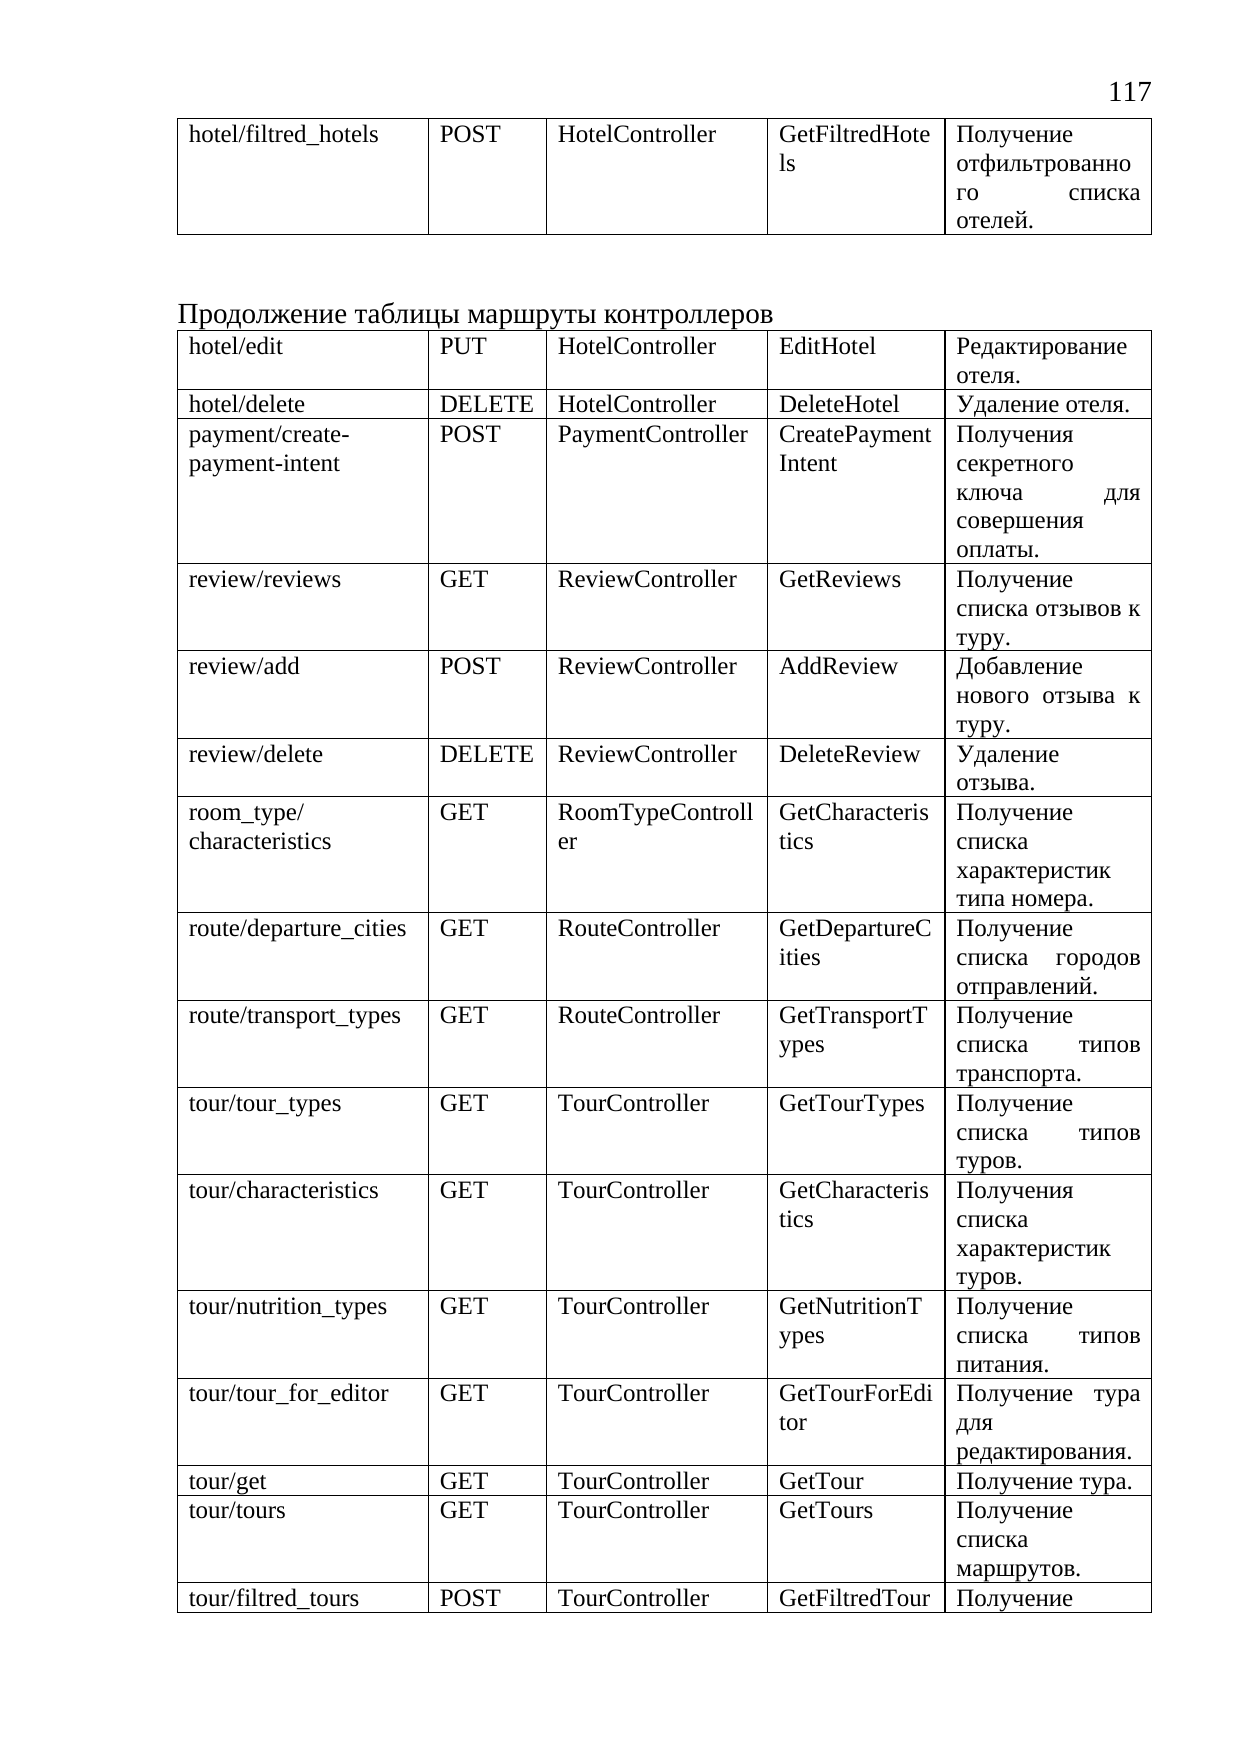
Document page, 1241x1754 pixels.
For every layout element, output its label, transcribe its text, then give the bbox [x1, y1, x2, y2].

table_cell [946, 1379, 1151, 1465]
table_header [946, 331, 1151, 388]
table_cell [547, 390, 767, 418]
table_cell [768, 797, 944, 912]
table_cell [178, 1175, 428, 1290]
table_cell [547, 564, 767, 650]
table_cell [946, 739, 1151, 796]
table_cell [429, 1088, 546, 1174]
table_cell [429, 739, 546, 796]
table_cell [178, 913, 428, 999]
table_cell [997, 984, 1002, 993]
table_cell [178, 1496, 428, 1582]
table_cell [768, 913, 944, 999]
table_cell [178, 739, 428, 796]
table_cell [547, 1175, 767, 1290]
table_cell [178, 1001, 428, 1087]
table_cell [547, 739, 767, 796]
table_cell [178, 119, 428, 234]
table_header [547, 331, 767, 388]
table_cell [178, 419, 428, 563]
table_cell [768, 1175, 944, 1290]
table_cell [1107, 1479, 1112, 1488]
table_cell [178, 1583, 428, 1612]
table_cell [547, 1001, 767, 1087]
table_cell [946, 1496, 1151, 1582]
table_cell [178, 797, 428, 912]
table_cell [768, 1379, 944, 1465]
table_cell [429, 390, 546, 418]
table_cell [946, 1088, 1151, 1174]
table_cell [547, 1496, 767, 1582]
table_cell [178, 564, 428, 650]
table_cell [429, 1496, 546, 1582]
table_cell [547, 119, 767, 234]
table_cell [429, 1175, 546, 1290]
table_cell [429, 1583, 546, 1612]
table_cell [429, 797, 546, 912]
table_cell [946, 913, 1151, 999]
text Продолжение таблицы маршруты контроллеров [177, 296, 1152, 330]
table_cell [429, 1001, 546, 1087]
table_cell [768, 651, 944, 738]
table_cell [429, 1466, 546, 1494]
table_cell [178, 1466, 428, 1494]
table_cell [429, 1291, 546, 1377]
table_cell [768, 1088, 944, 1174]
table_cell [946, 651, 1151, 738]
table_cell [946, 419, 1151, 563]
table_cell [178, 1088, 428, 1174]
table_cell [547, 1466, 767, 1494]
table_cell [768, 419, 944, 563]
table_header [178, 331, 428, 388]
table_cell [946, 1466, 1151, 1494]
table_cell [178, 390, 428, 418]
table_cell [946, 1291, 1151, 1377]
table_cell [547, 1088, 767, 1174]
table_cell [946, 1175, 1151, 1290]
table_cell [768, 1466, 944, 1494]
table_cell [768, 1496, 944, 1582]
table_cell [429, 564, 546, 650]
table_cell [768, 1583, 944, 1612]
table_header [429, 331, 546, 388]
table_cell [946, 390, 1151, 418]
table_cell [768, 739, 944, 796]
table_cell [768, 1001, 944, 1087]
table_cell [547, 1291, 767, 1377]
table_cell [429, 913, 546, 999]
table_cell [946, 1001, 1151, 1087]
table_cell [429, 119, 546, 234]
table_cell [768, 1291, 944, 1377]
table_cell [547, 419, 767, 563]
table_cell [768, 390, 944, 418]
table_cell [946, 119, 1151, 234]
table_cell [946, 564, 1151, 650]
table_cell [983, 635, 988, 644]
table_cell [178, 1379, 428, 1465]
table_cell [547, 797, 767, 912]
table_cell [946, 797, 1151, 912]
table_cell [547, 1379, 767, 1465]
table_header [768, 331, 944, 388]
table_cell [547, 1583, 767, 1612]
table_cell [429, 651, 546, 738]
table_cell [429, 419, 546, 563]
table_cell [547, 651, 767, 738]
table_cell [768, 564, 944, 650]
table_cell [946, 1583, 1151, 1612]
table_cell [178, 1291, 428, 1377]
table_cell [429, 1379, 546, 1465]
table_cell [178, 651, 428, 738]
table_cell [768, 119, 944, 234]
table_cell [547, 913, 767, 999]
